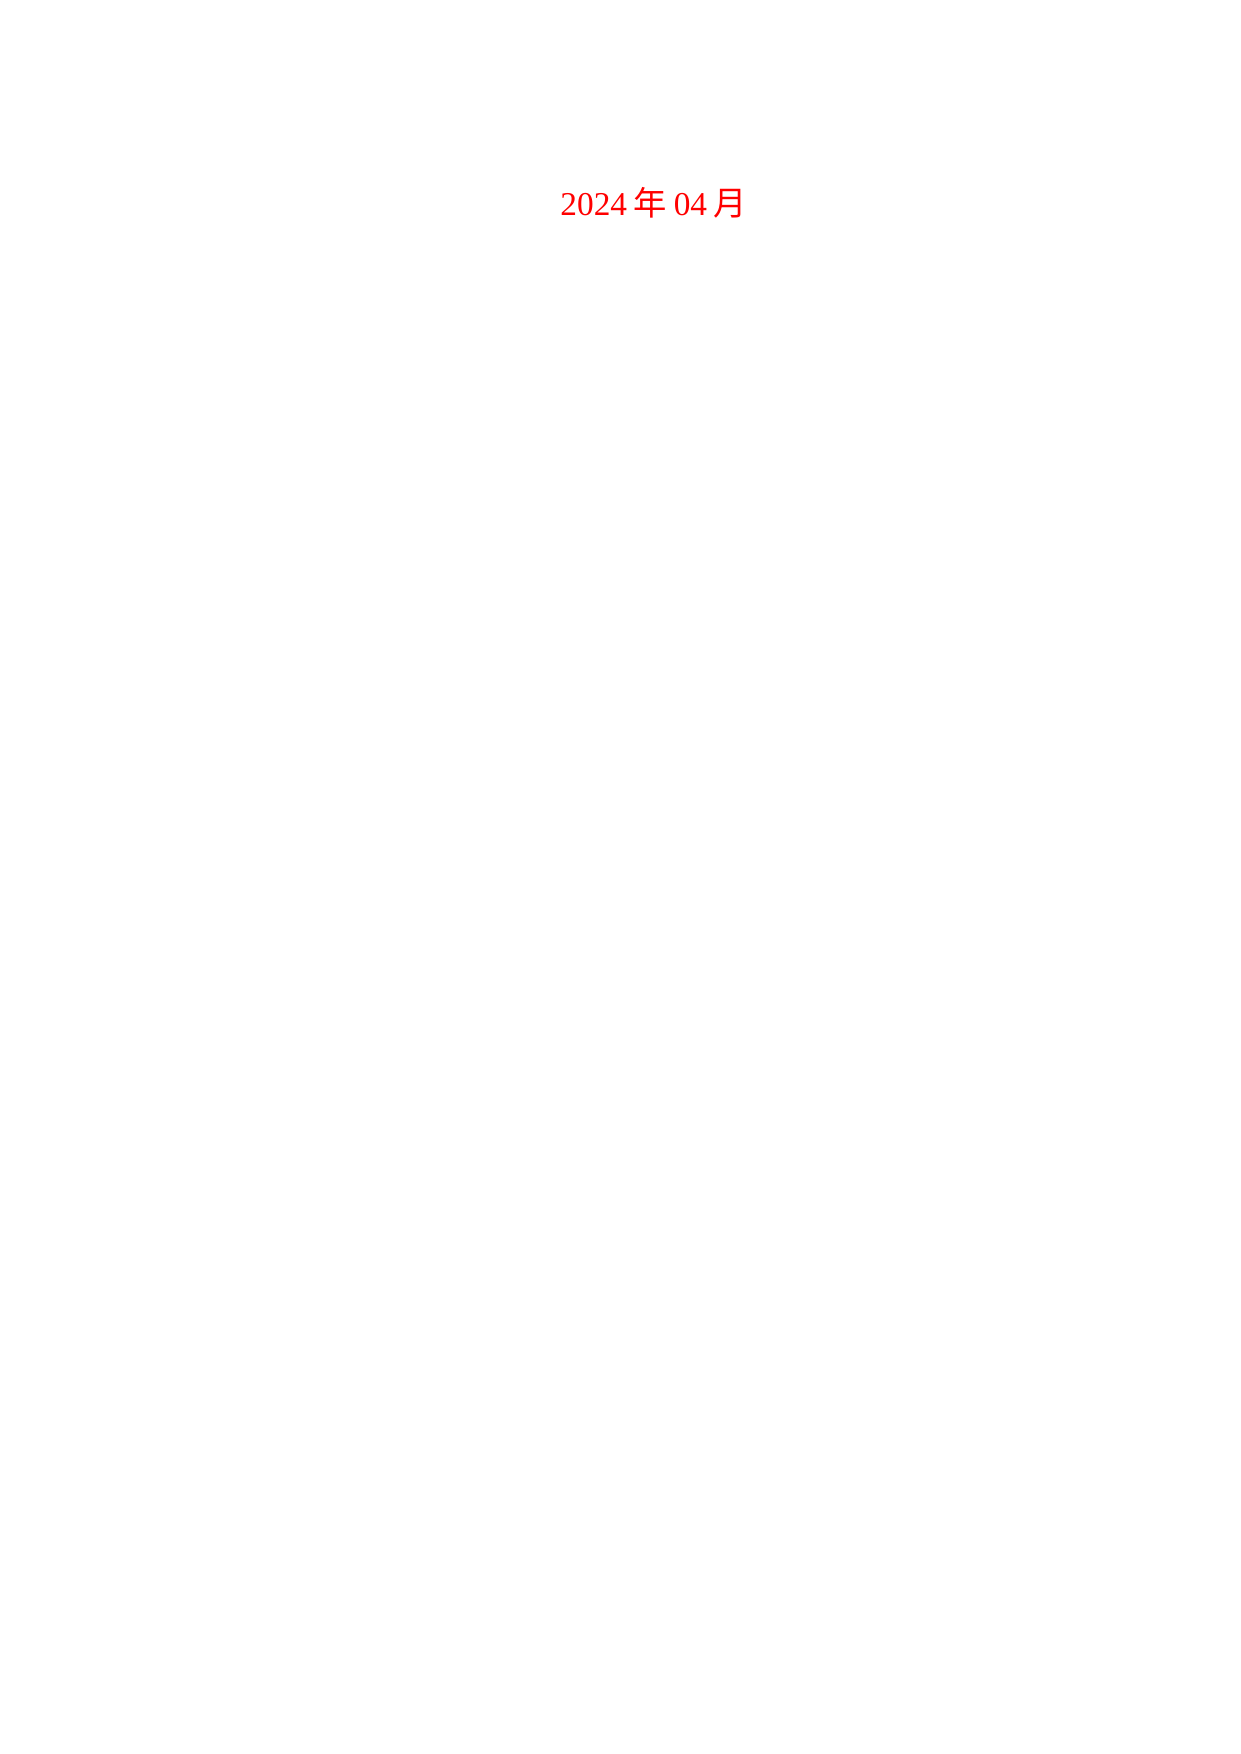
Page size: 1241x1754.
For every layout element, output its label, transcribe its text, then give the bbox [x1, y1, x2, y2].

text 2024年04月 [153, 177, 1087, 225]
